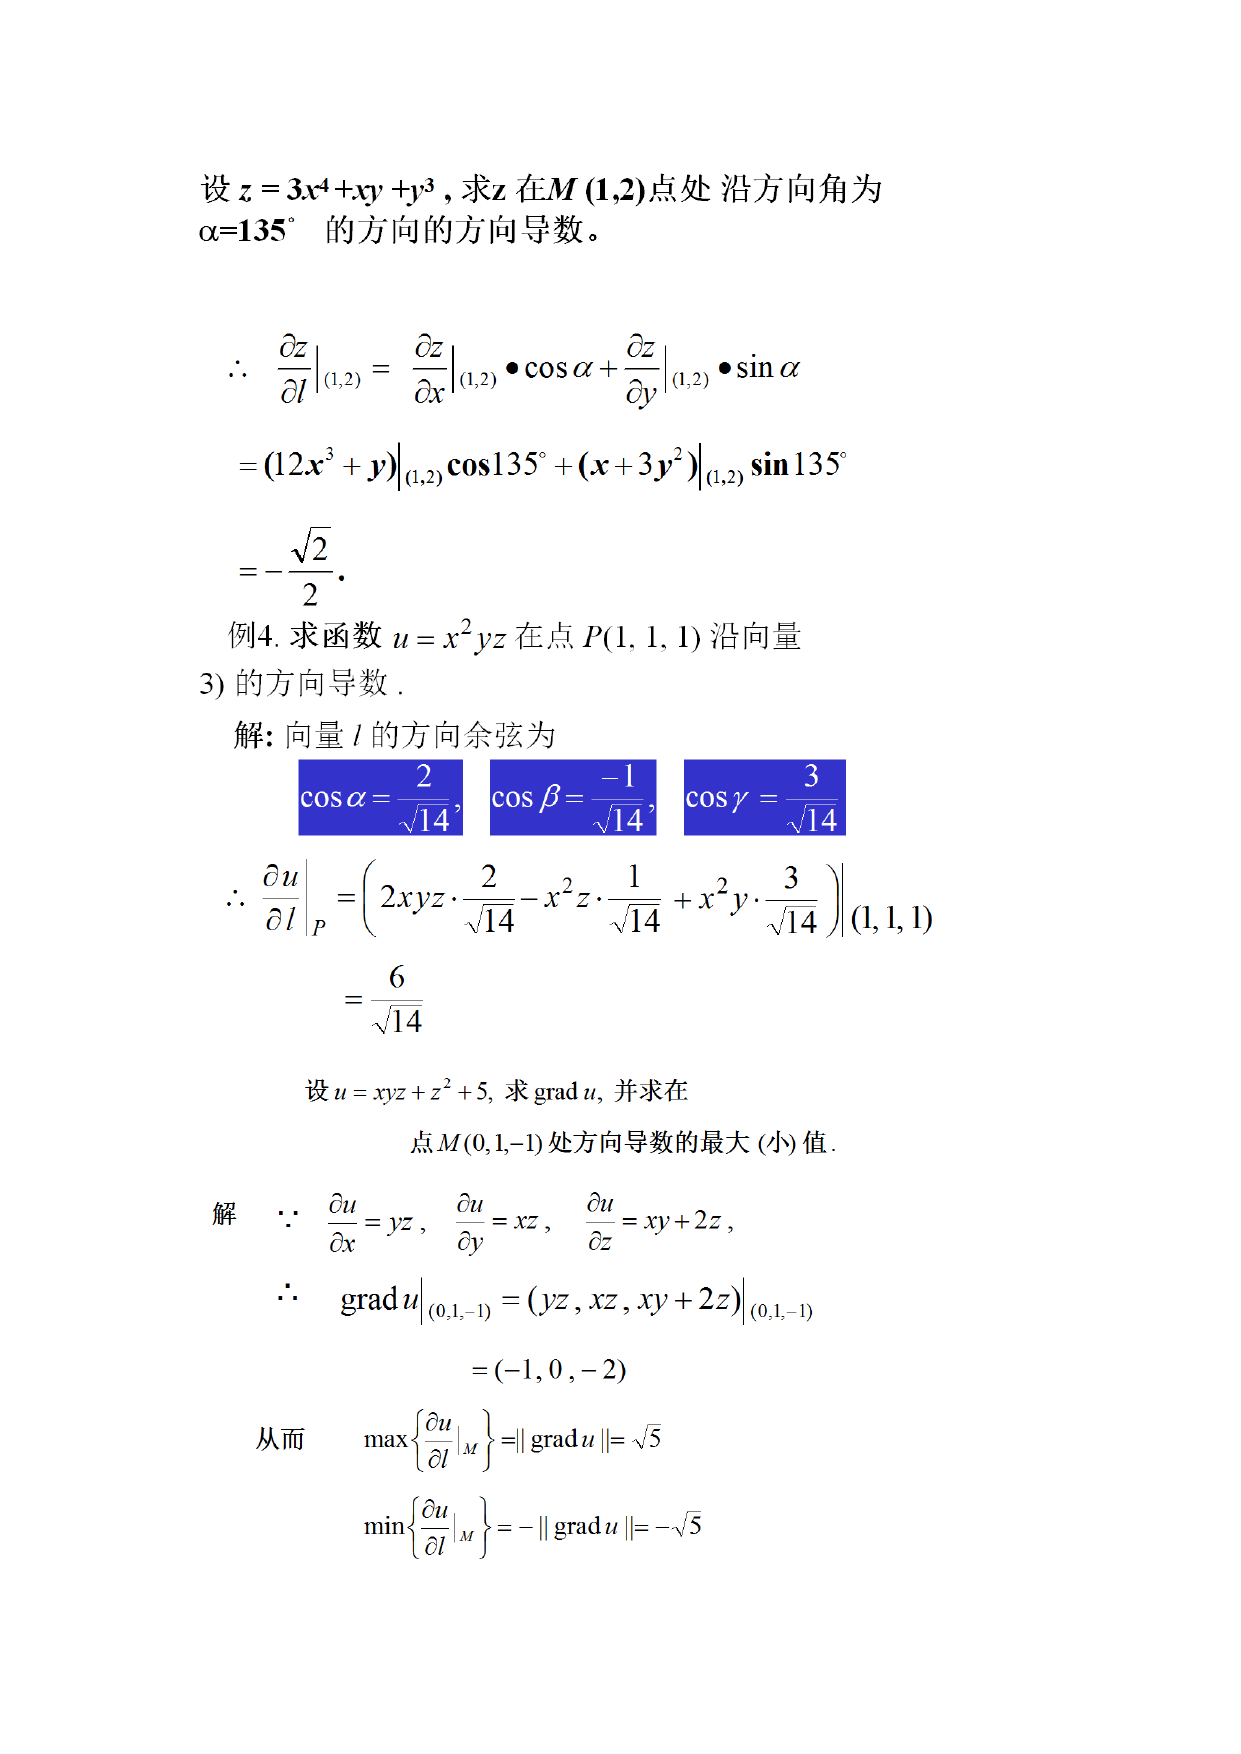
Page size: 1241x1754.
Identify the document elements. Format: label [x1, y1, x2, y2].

picture [187, 1072, 837, 1569]
picture [187, 617, 947, 1045]
picture [187, 162, 899, 609]
